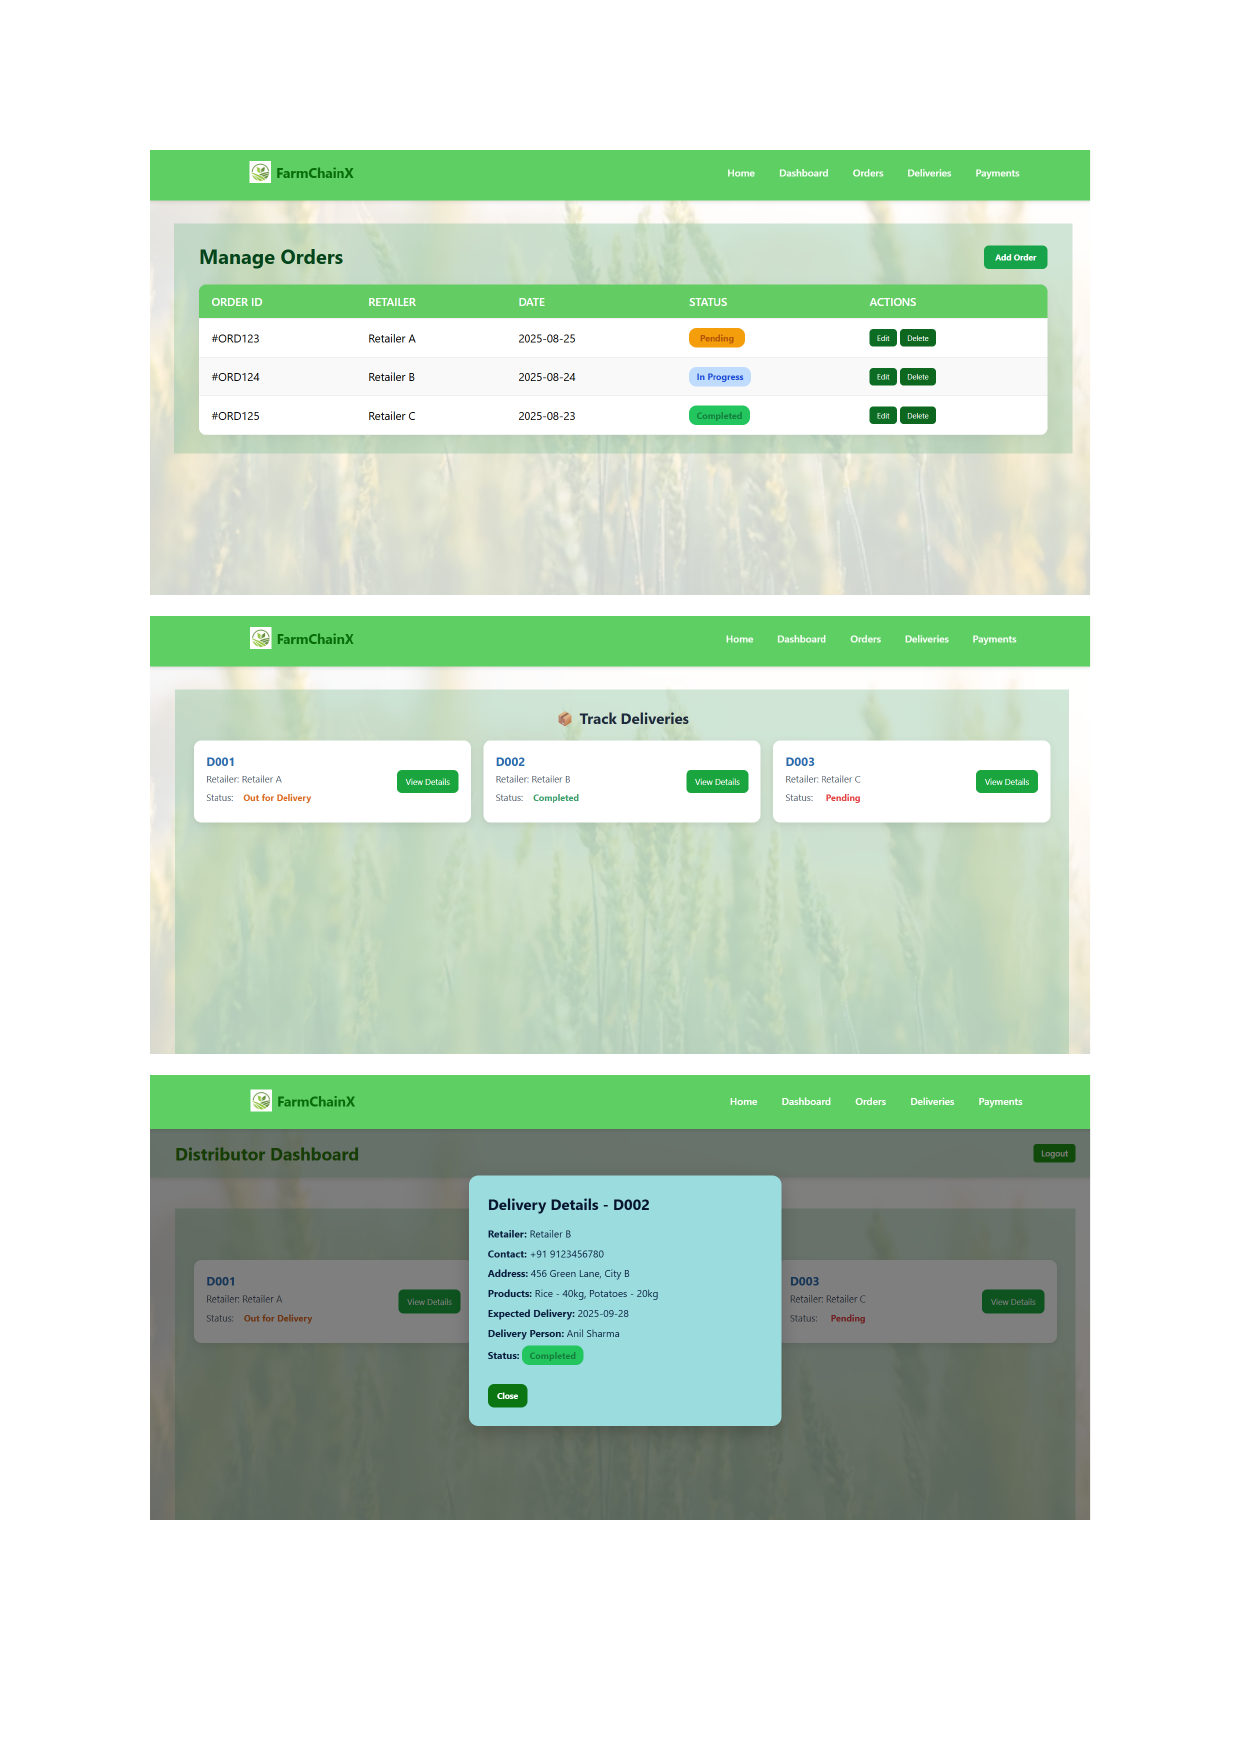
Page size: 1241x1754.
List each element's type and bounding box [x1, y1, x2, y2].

picture [150, 616, 1091, 1054]
picture [150, 150, 1091, 595]
picture [150, 1075, 1091, 1520]
